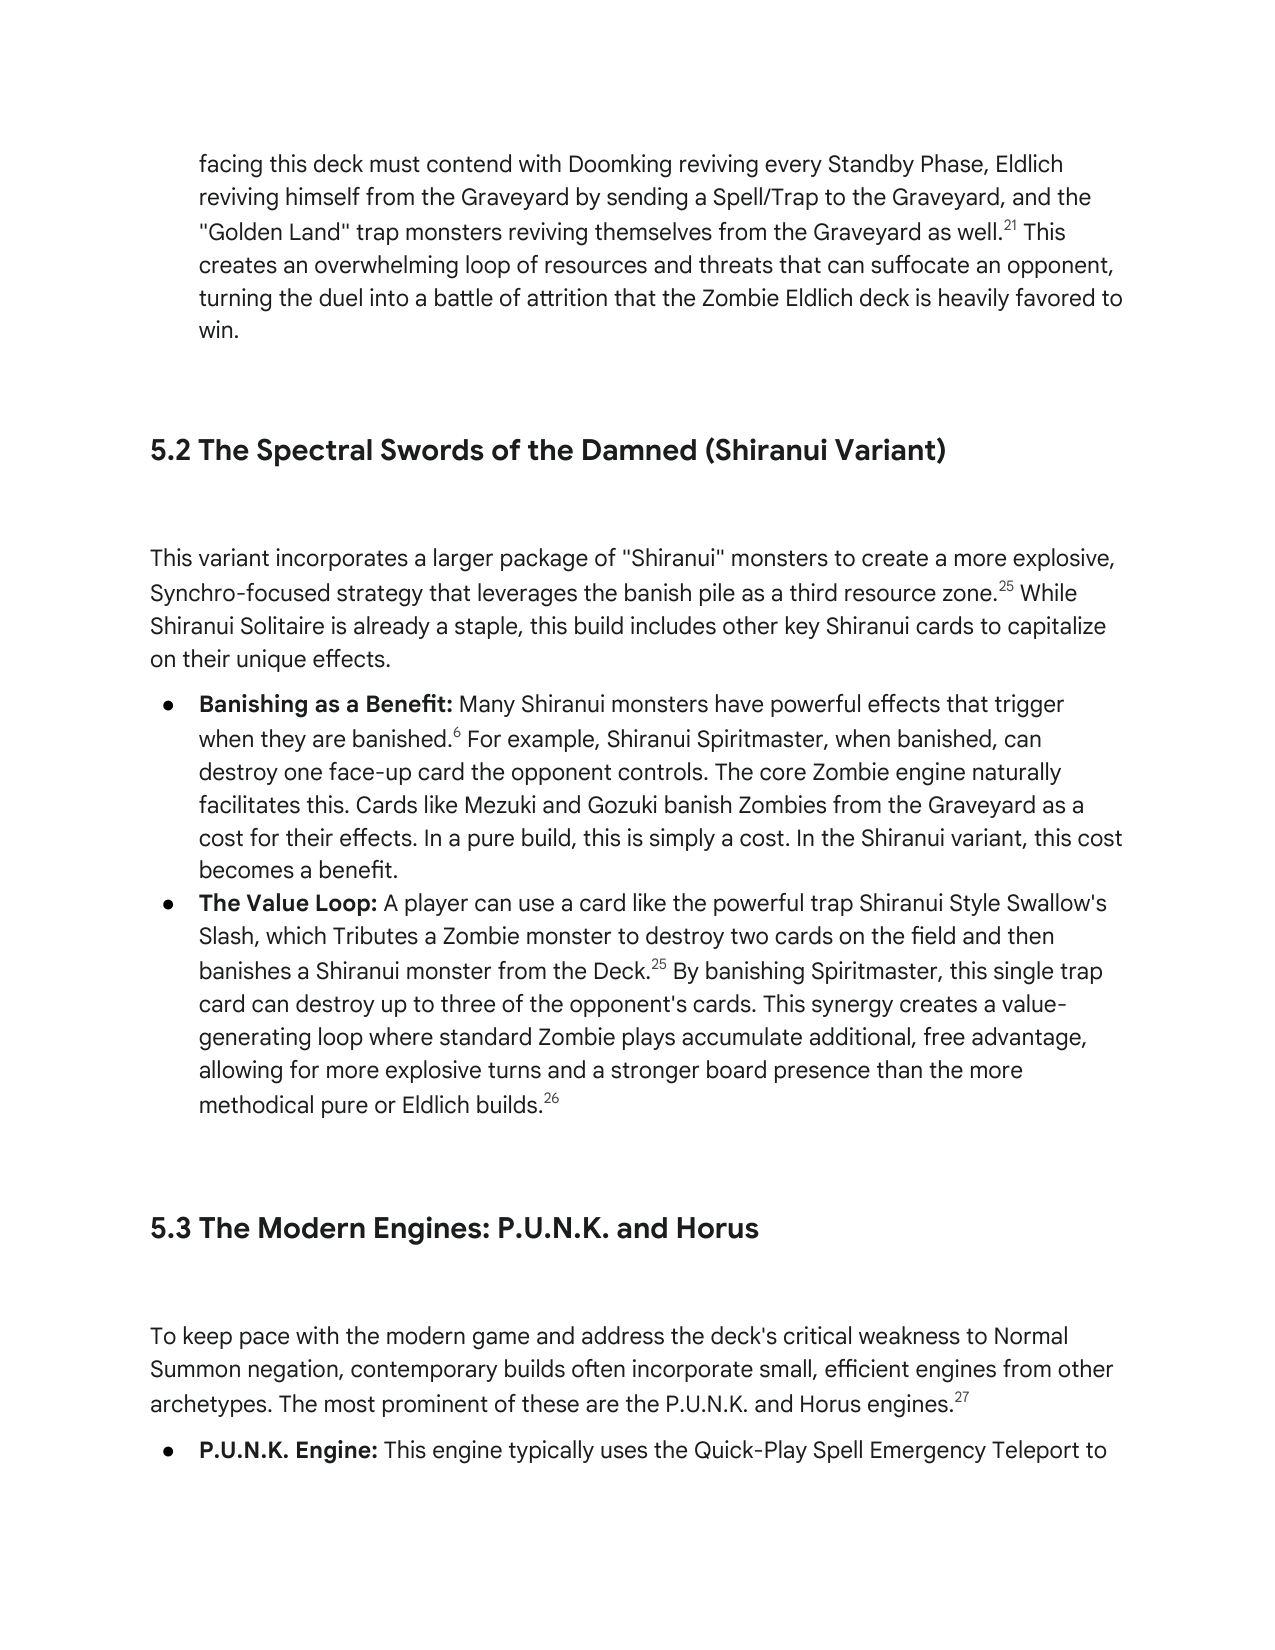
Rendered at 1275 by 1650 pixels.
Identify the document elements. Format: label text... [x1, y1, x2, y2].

subtitle 5.3 The Modern Engines: P.U.N.K. and Horus [150, 1211, 1125, 1247]
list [161, 1437, 1125, 1465]
subtitle 5.2 The Spectral Swords of the Damned (Shiranui Variant) [150, 432, 1125, 468]
list The Value Loop: A player can use a card like the powerful trap Shiranui Style Swallow's Slash, which Tributes a Zombie monster to destroy two cards on the field and then banishes a Shiranui monster from the Deck.25 By banishing Spiritmaster, this single trap card can destroy up to three of the opponent's cards. This synergy creates a value-generating loop where standard Zombie plays accumulate additional, free advantage, allowing for more explosive turns and a stronger board presence than the more methodical pure or Eldlich builds.26 [161, 889, 1125, 1121]
text To keep pace with the modern game and address the deck's critical weakness to Normal Summon negation, contemporary builds often incorporate small, efficient engines from other archetypes. The most prominent of these are the P.U.N.K. and Horus engines.27 [150, 1322, 1125, 1420]
text This variant incorporates a larger package of "Shiranui" monsters to create a more explosive, Synchro-focused strategy that leverages the banish pile as a third resource zone.25 While Shiranui Solitaire is already a staple, this build includes other key Shiranui cards to capitalize on their unique effects. [150, 544, 1125, 674]
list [161, 150, 1125, 345]
list Banishing as a Benefit: Many Shiranui monsters have powerful effects that trigger when they are banished.6 For example, Shiranui Spiritmaster, when banished, can destroy one face-up card the opponent controls. The core Zombie engine naturally facilitates this. Cards like Mezuki and Gozuki banish Zombies from the Graveyard as a cost for their effects. In a pure build, this is simply a cost. In the Shiranui variant, this cost becomes a benefit. [161, 690, 1125, 886]
